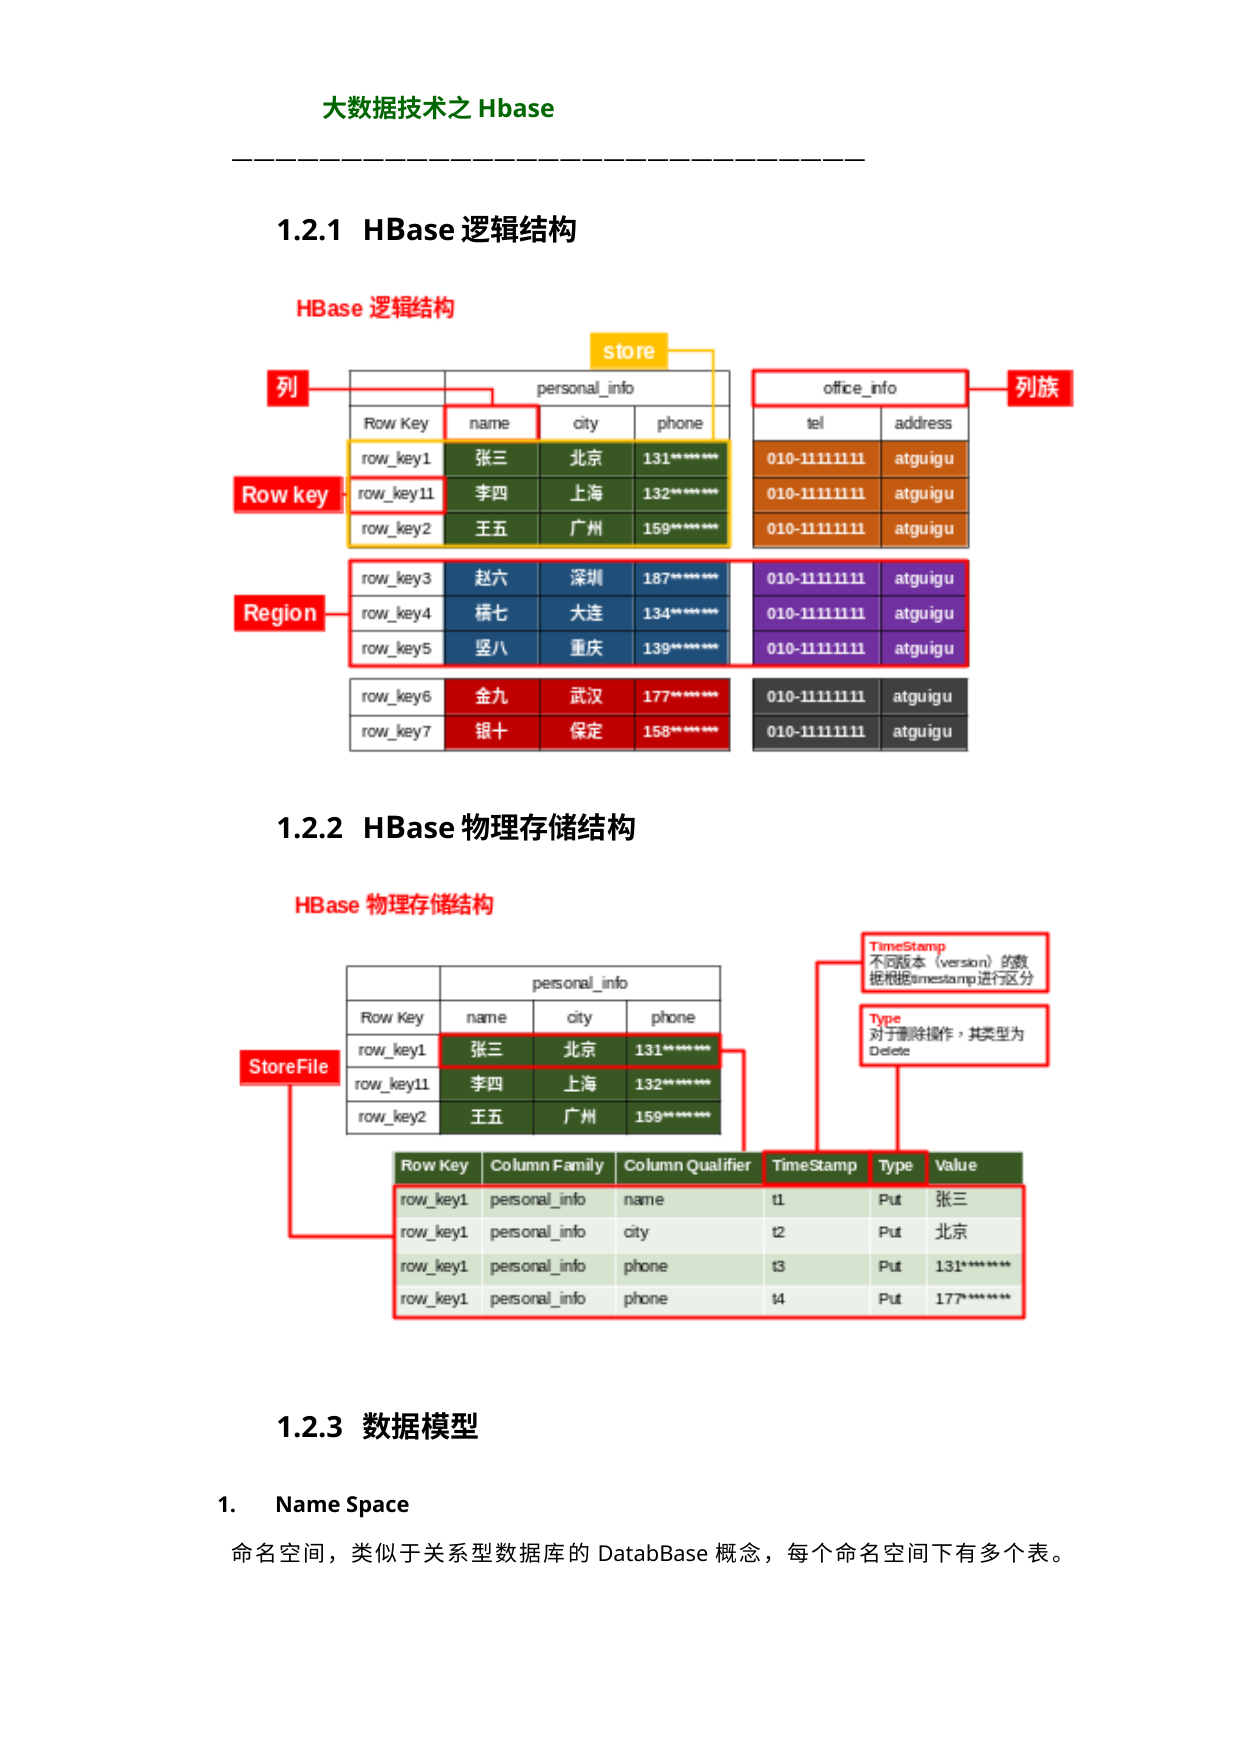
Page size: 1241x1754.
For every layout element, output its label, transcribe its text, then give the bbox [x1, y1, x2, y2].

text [187, 1535, 1053, 1568]
subtitle 数据模型 [276, 1392, 1053, 1457]
subtitle HBase物理存储结构 [276, 794, 1053, 859]
subtitle HBase逻辑结构 [276, 196, 1053, 261]
text Name Space [217, 1488, 1053, 1521]
